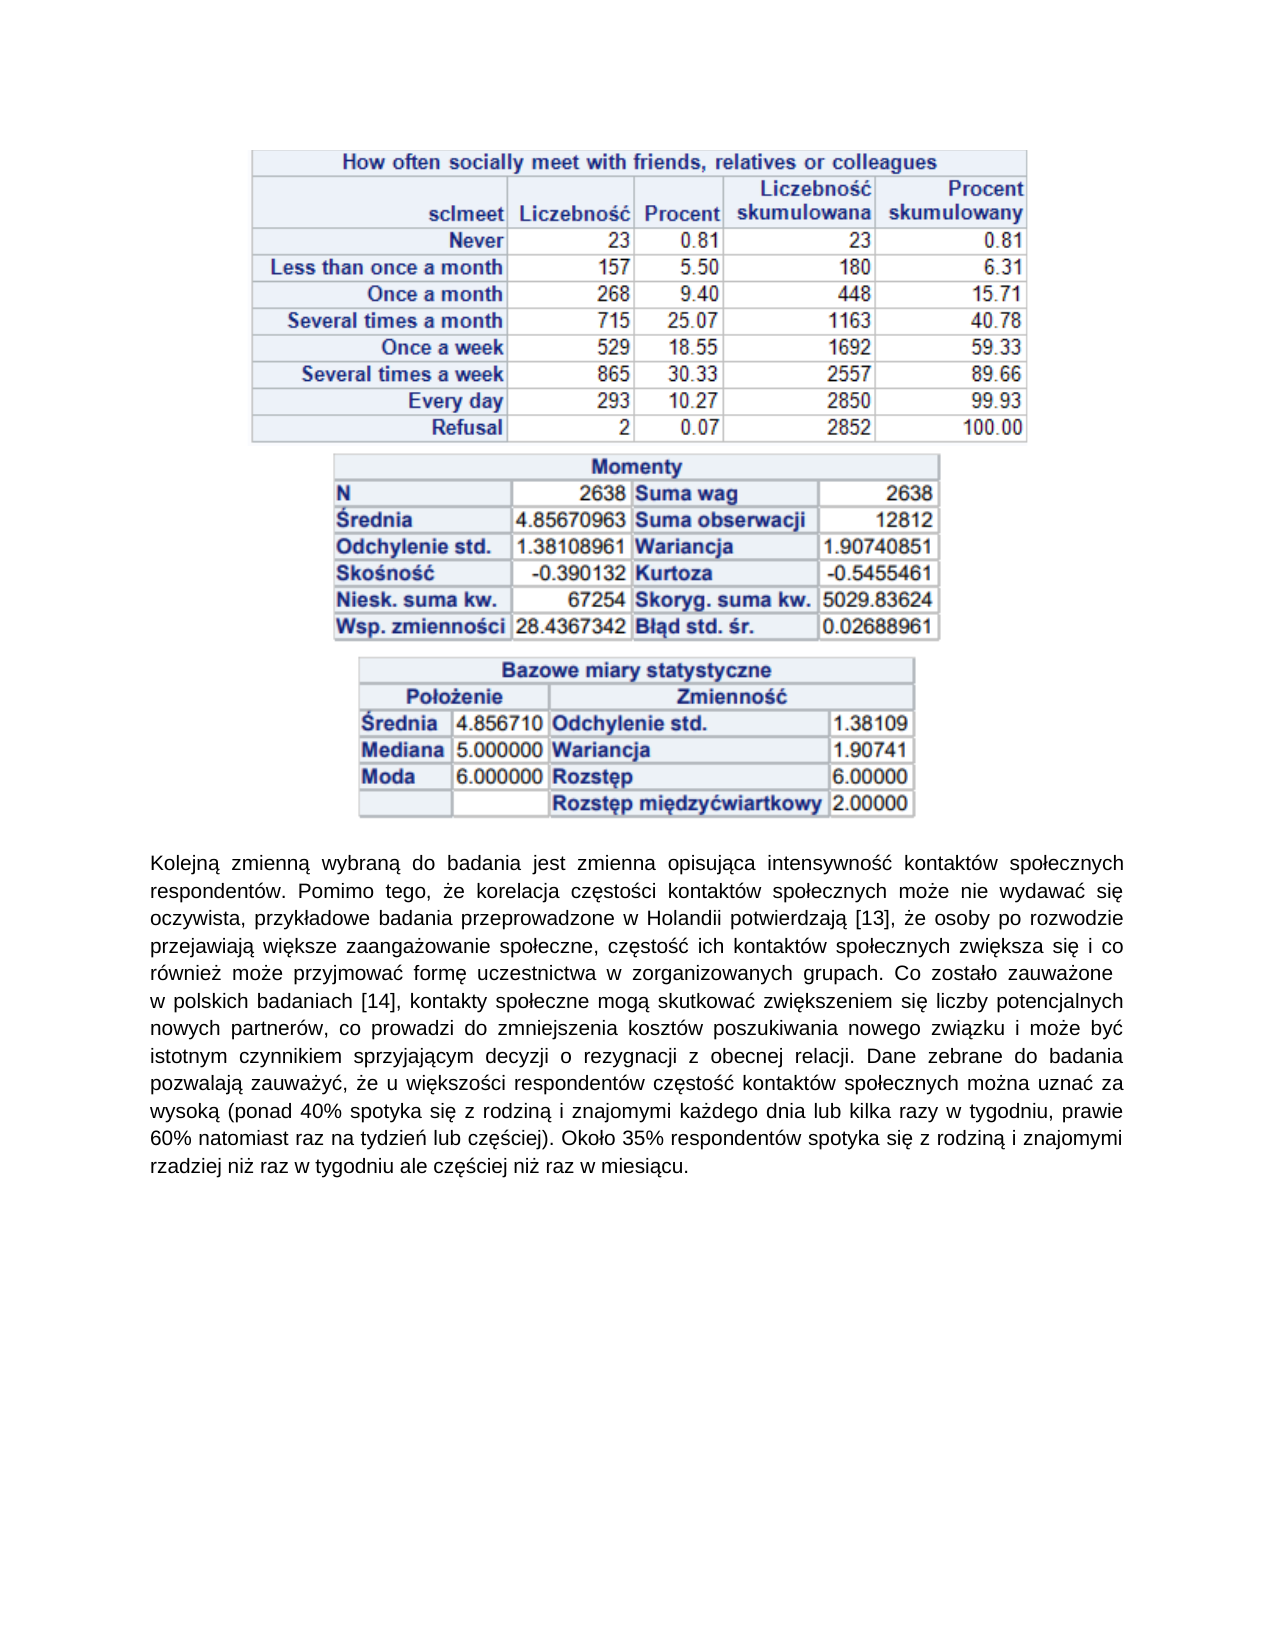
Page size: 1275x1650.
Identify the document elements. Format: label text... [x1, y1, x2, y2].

picture [332, 449, 943, 823]
text Kolejną zmienną wybraną do badania jest zmienna opisująca intensywność kontaktów społecznych respondentów. Pomimo tego, że korelacja częstości kontaktów społecznych może nie wydawać się oczywista, przykładowe badania przeprowadzone w Holandii potwierdzają [13], że osoby po rozwodzie przejawiają większe zaangażowanie społeczne, częstość ich kontaktów społecznych zwiększa się i co również może przyjmować formę uczestnictwa w zorganizowanych grupach. Co zostało zauważone w polskich badaniach [14], kontakty społeczne mogą skutkować zwiększeniem się liczby potencjalnych nowych partnerów, co prowadzi do zmniejszenia kosztów poszukiwania nowego związku i może być istotnym czynnikiem sprzyjającym decyzji o rezygnacji z obecnej relacji. Dane zebrane do badania pozwalają zauważyć, że u większości respondentów częstość kontaktów społecznych można uznać za wysoką (ponad 40% spotyka się z rodziną i znajomymi każdego dnia lub kilka razy w tygodniu, prawie 60% natomiast raz na tydzień lub częściej). Około 35% respondentów spotyka się z rodziną i znajomymi rzadziej niż raz w tygodniu ale częściej niż raz w miesiącu. [150, 851, 1125, 1178]
picture [247, 150, 1028, 446]
